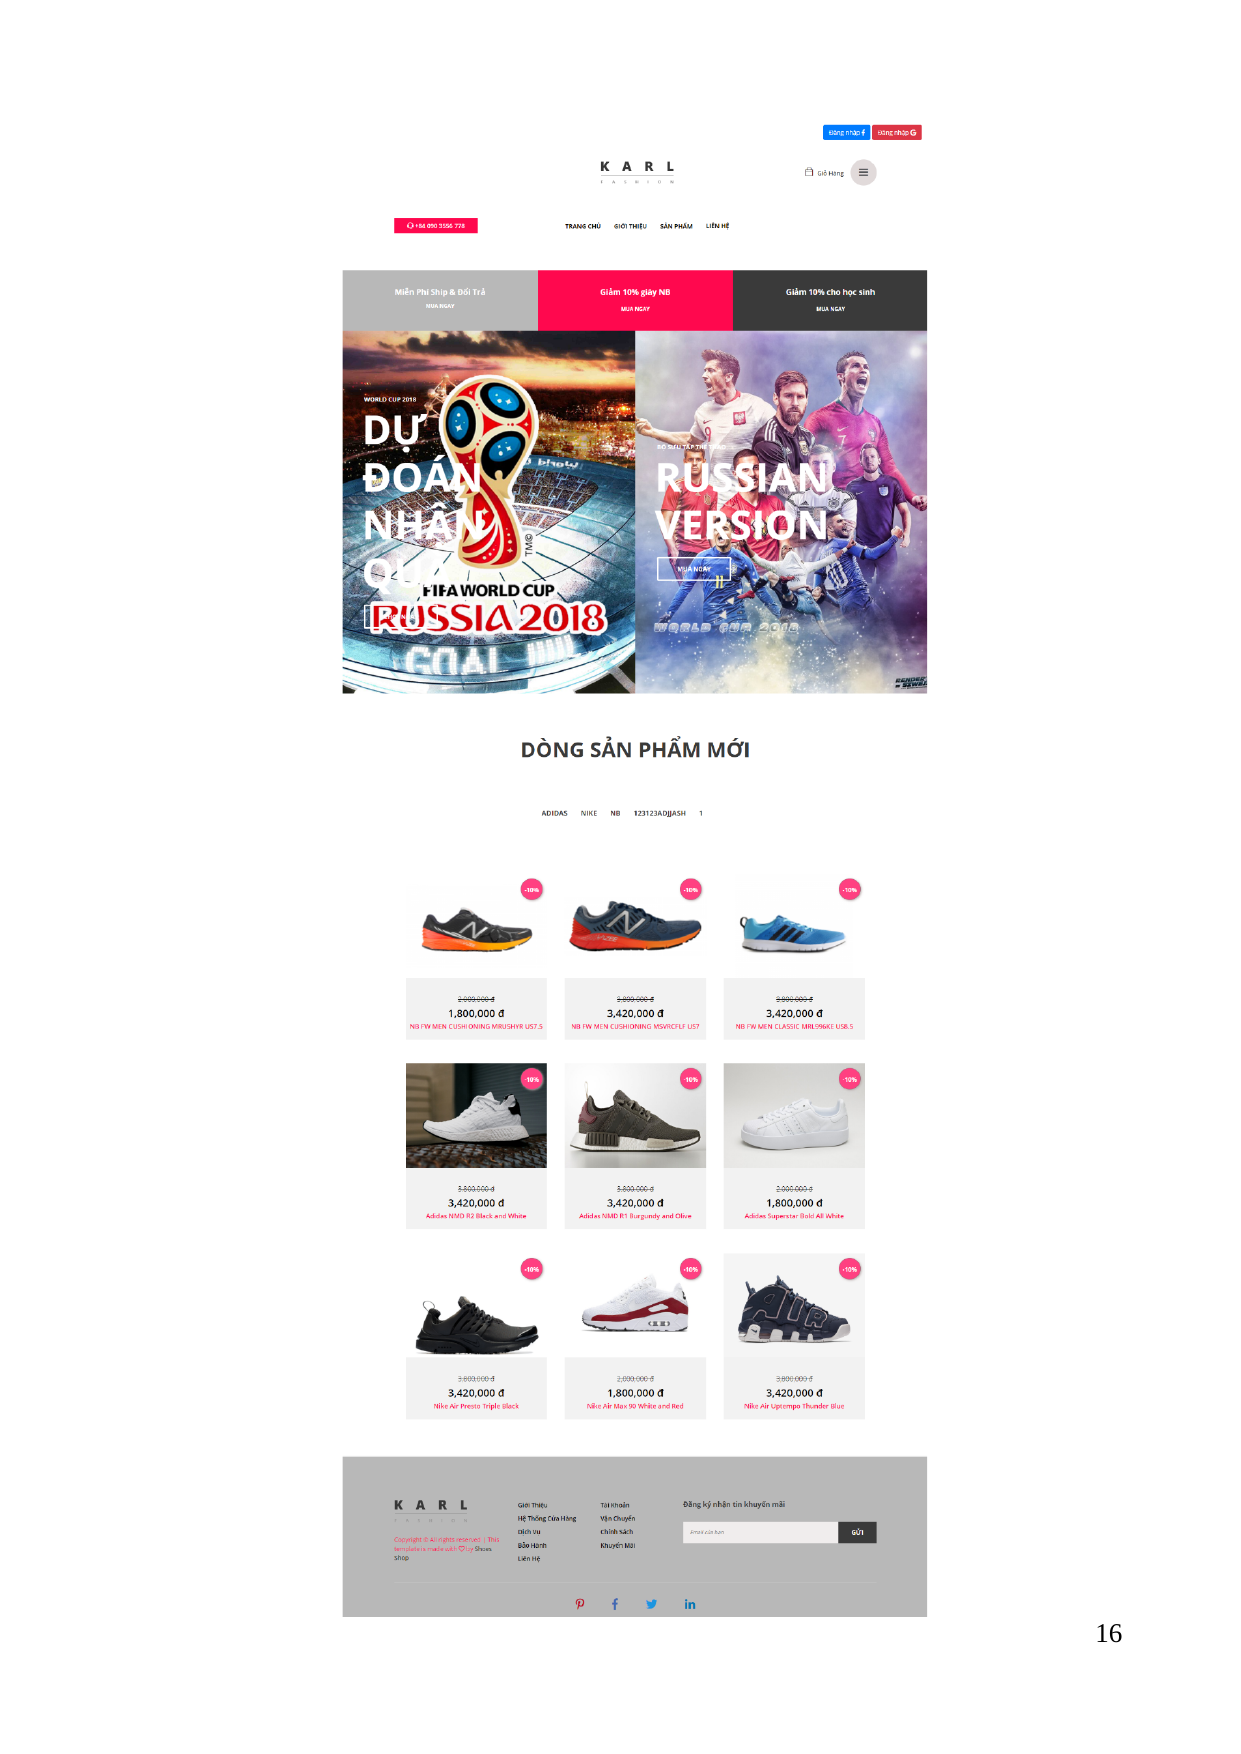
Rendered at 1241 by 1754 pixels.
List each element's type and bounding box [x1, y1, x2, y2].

picture [342, 118, 928, 1617]
